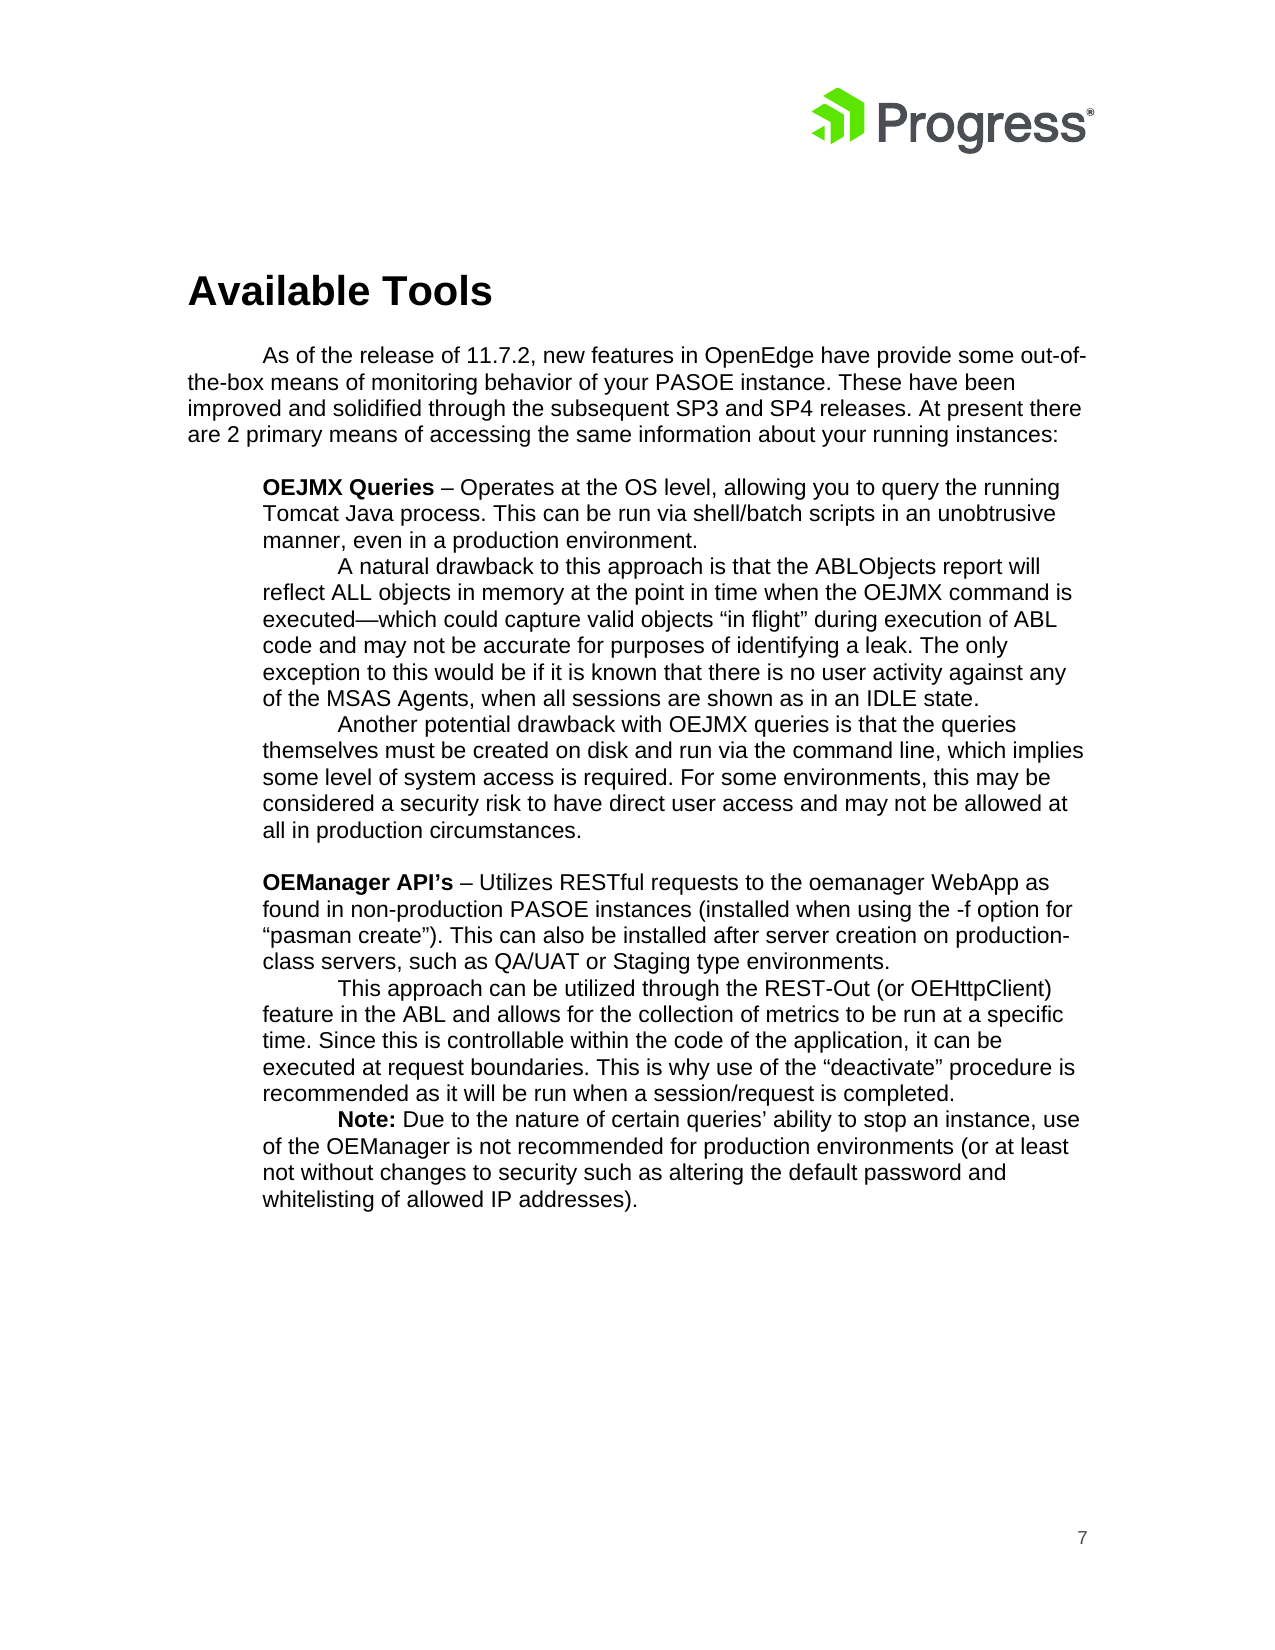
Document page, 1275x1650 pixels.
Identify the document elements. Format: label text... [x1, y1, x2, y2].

text This approach can be utilized through the REST-Out (or OEHttpClient) feature in the ABL and allows for the collection of metrics to be run at a specific time. Since this is controllable within the code of the application, it can be executed at request boundaries. This is why use of the “deactivate” procedure is recommended as it will be run when a session/request is completed. [262, 975, 1087, 1106]
text OEManager API’s – Utilizes RESTful requests to the oemanager WebApp as found in non-production PASOE instances (installed when using the -f option for “pasman create”). This can also be installed after server creation on production-class servers, such as QA/UAT or Staging type environments. [262, 869, 1087, 975]
text Another potential drawback with OEJMX queries is that the queries themselves must be created on disk and run via the command line, which implies some level of system access is required. For some environments, this may be considered a security risk to have direct user access and may not be allowed at all in production circumstances. [262, 711, 1087, 843]
text Note: Due to the nature of certain queries’ ability to stop an instance, use of the OEManager is not recommended for production environments (or at least not without changes to security such as altering the default password and whitelisting of allowed IP addresses). [262, 1106, 1087, 1212]
text OEJMX Queries – Operates at the OS level, allowing you to query the running Tomcat Java process. This can be run via shell/batch scripts in an unobtrusive manner, even in a production environment. [262, 474, 1087, 553]
text As of the release of 11.7.2, new features in OpenEdge have provide some out-of-the-box means of monitoring behavior of your PASOE instance. These have been improved and solidified through the subsequent SP3 and SP4 releases. At present there are 2 primary means of accessing the same information about your running instances: [187, 342, 1087, 448]
text A natural drawback to this approach is that the ABLObjects report will reflect ALL objects in memory at the point in time when the OEJMX command is executed—which could capture valid objects “in flight” during execution of ABL code and may not be accurate for purposes of identifying a leak. The only exception to this would be if it is known that there is no user activity against any of the MSAS Agents, when all sessions are shown as in an IDLE state. [262, 553, 1087, 711]
subtitle Available Tools [187, 266, 1087, 314]
